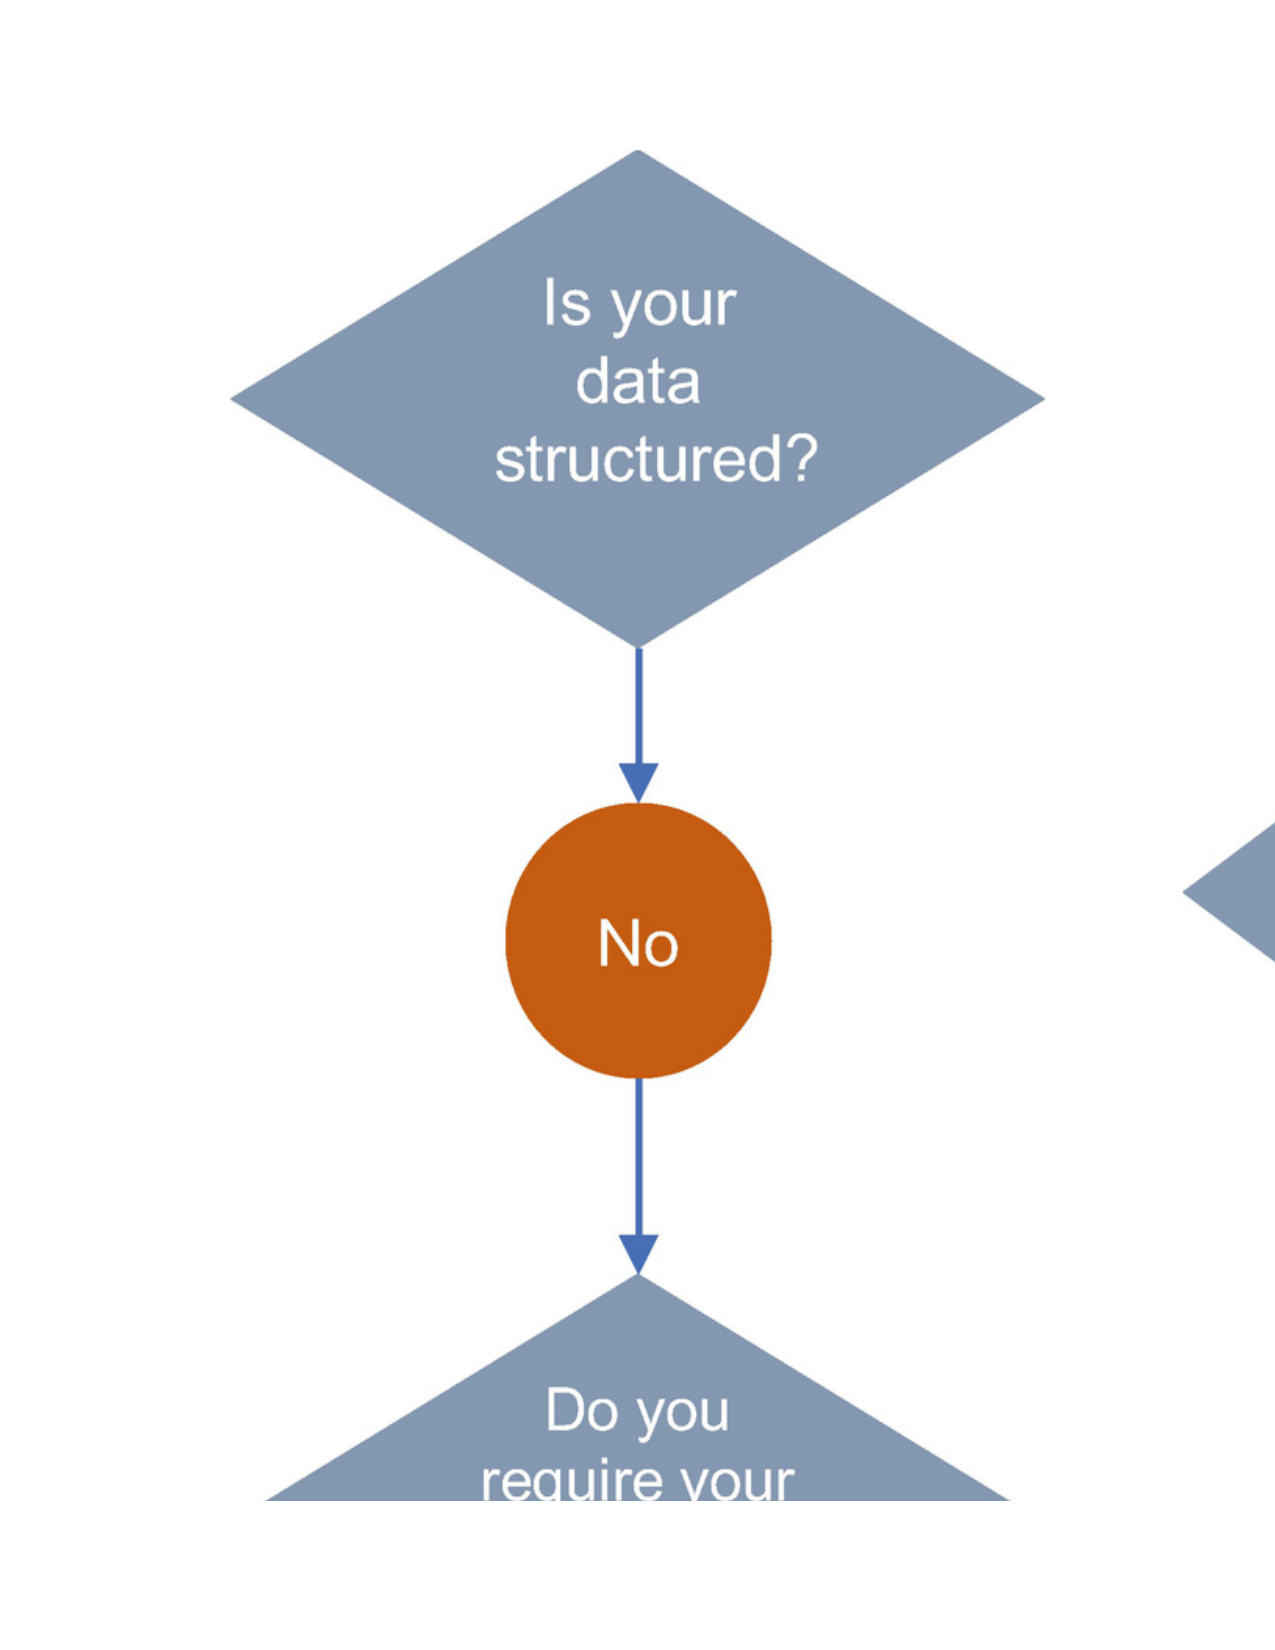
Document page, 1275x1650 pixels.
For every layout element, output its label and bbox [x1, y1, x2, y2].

picture [187, 150, 1275, 1501]
